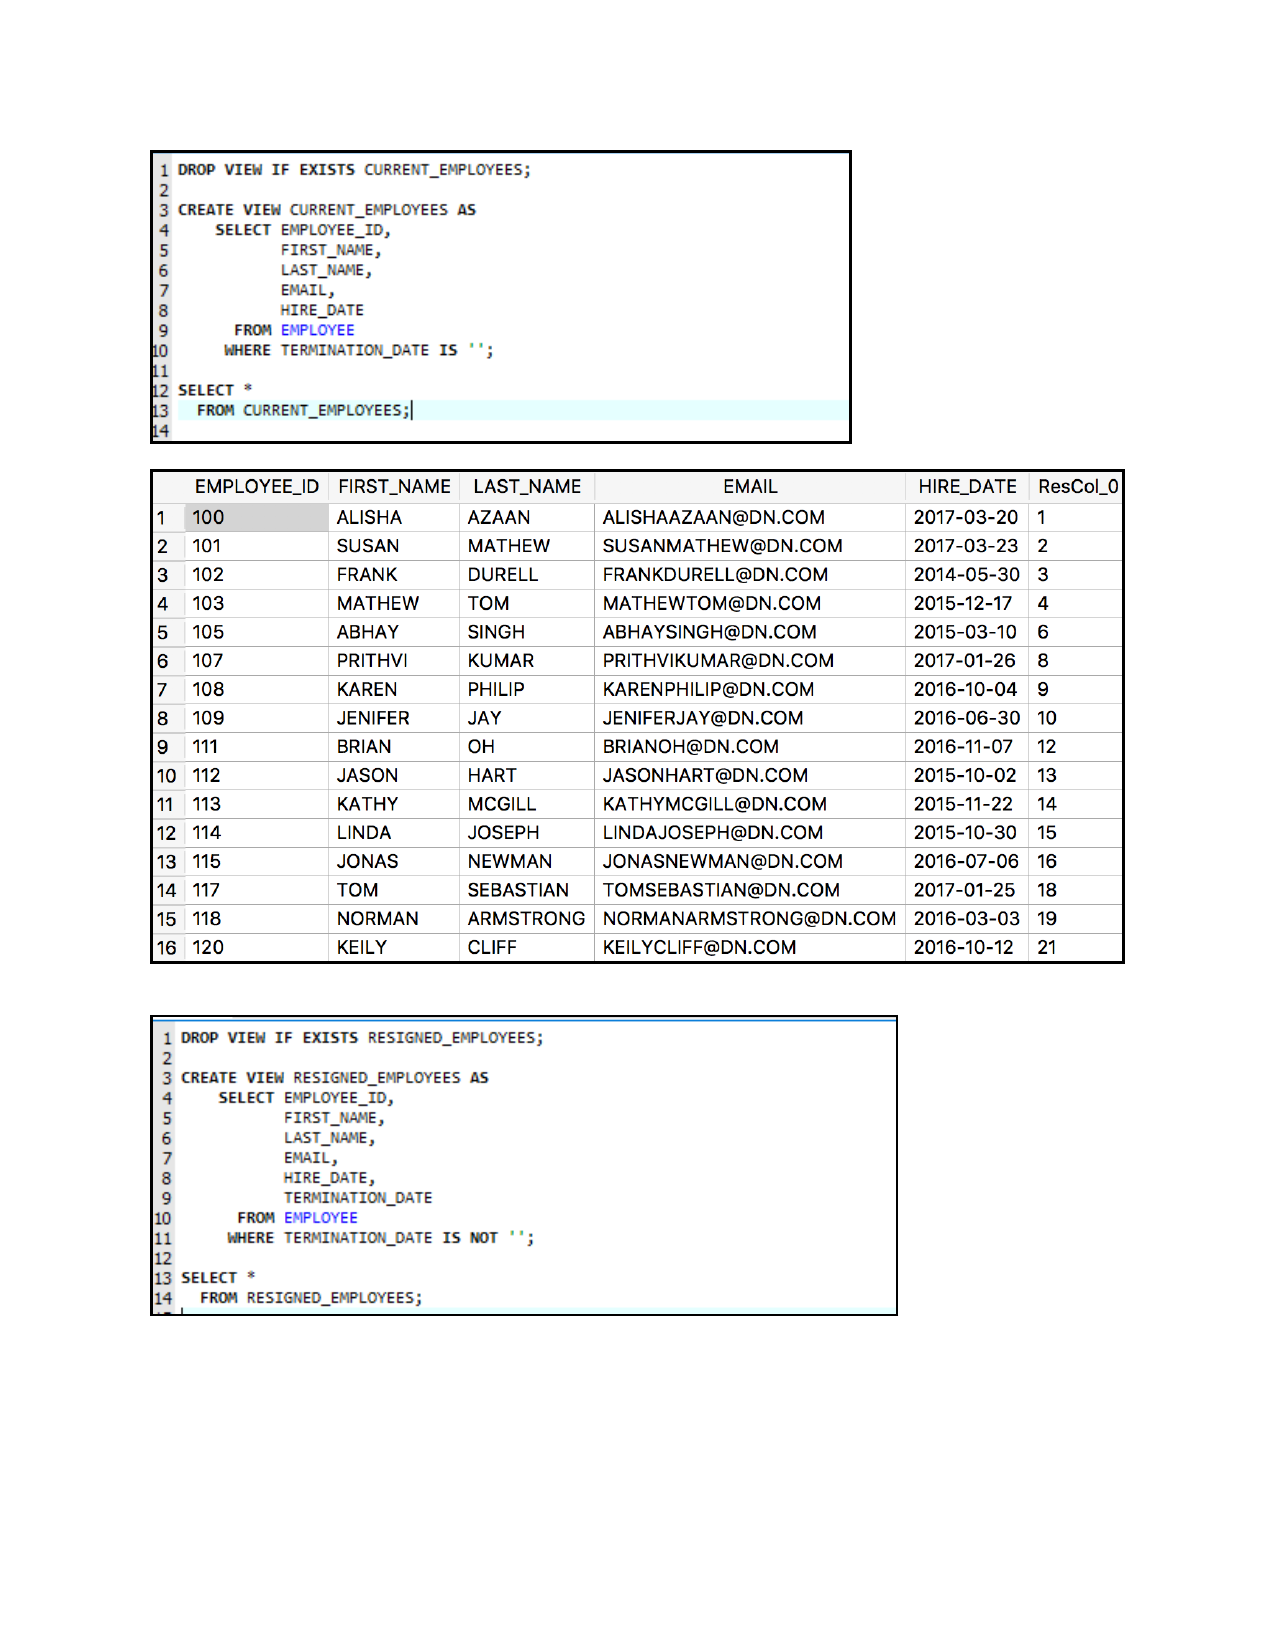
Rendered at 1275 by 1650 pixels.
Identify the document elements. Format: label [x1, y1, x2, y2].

picture [153, 1017, 896, 1314]
picture [153, 472, 1122, 961]
picture [153, 153, 849, 441]
